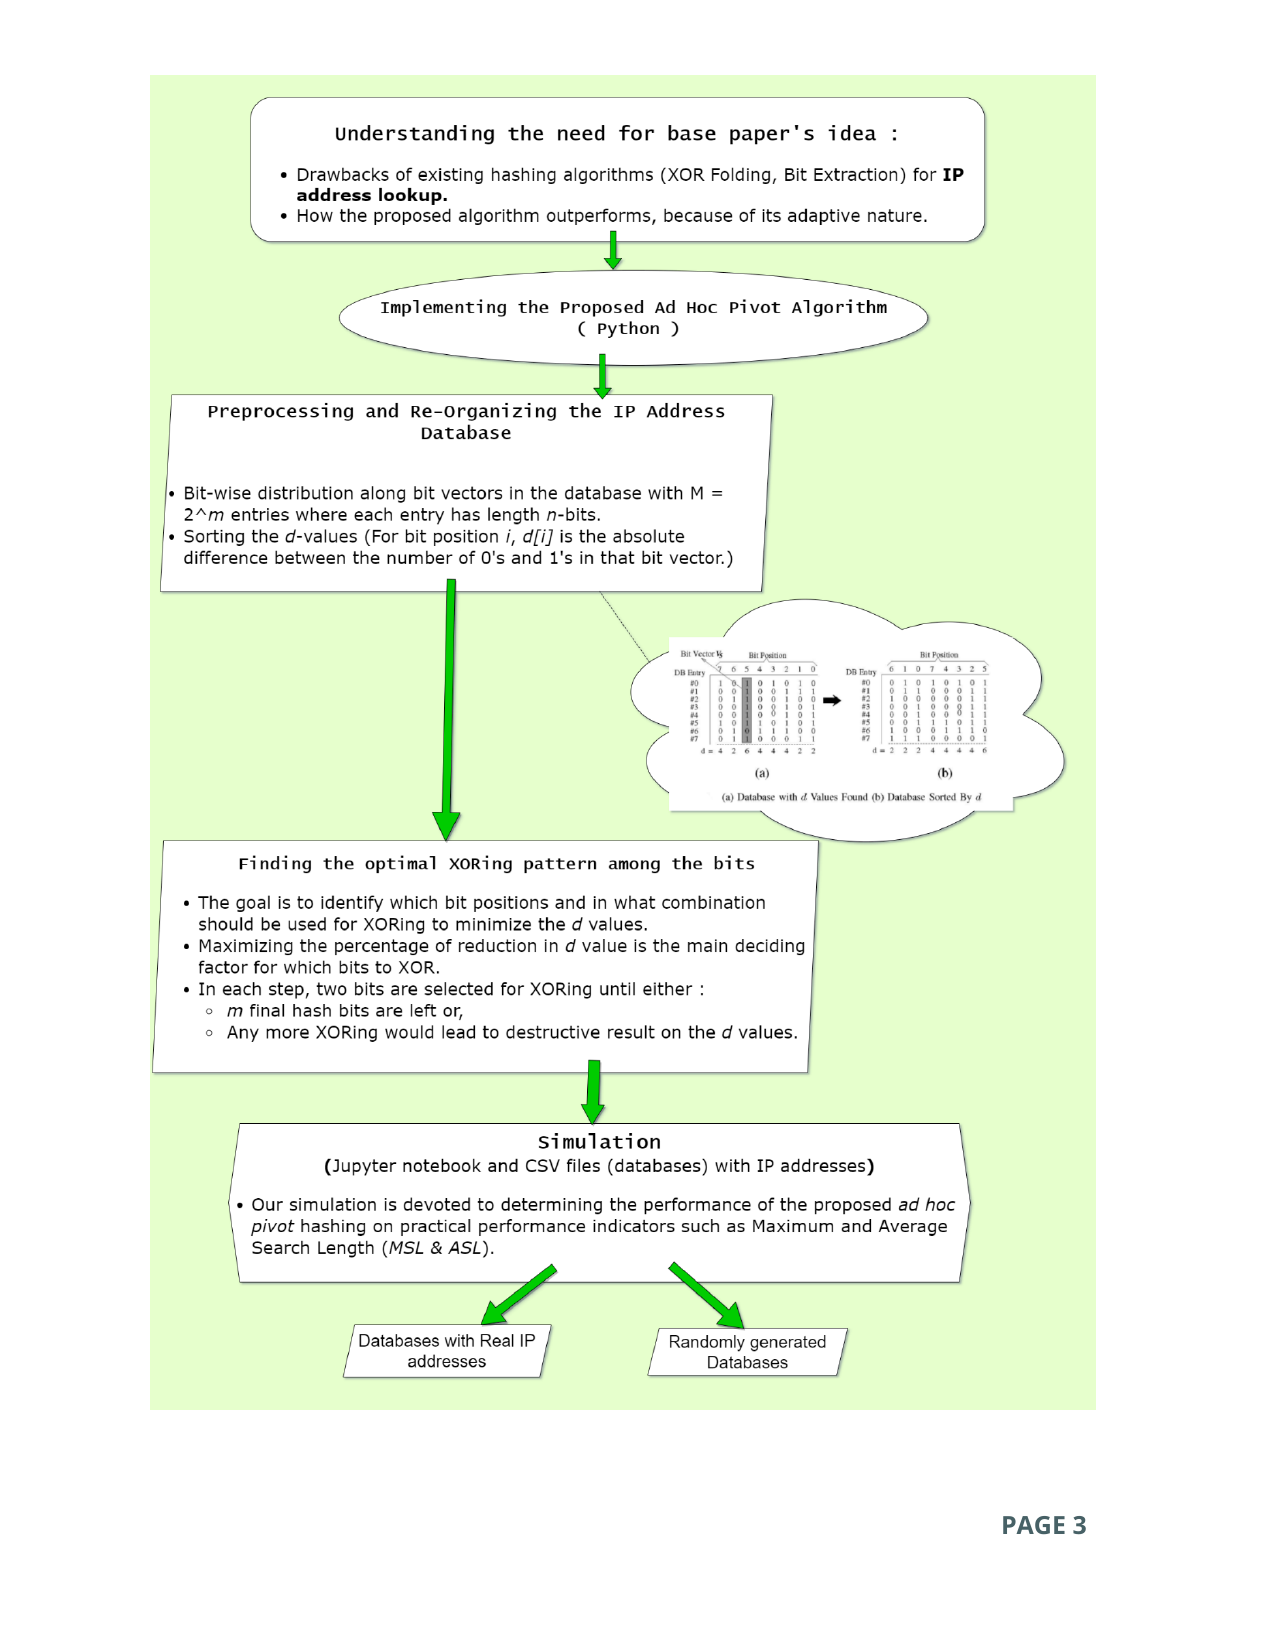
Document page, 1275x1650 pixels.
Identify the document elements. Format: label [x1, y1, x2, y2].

picture [150, 75, 1096, 1410]
